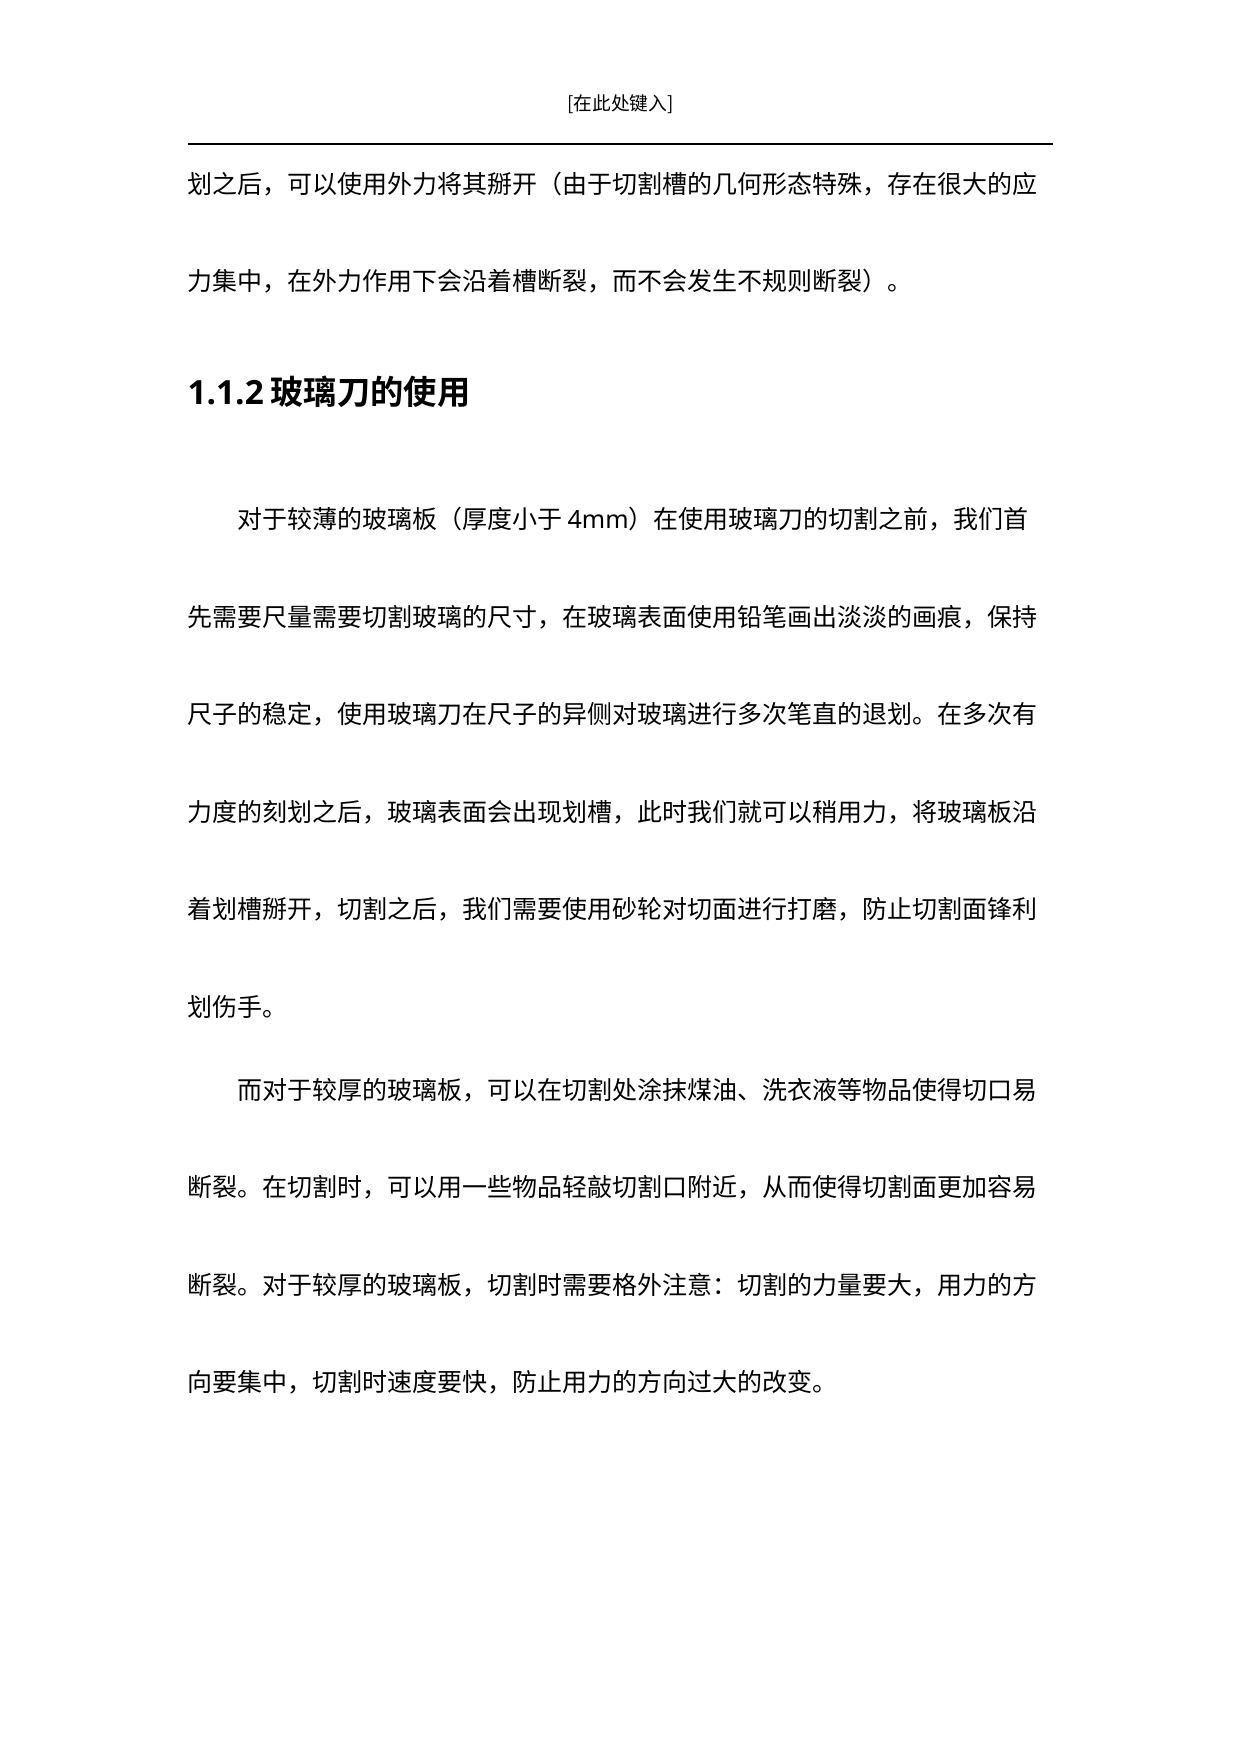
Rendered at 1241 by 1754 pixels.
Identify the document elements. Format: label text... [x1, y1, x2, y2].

text 而对于较厚的玻璃板，可以在切割处涂抹煤油、洗衣液等物品使得切口易断裂。在切割时，可以用一些物品轻敲切割口附近，从而使得切割面更加容易断裂。对于较厚的玻璃板，切割时需要格外注意：切割的力量要大，用力的方向要集中，切割时速度要快，防止用力的方向过大的改变。 [187, 1056, 1053, 1413]
text 1.1.2玻璃刀的使用 [187, 358, 1053, 423]
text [187, 150, 1053, 312]
text 对于较薄的玻璃板（厚度小于4mm）在使用玻璃刀的切割之前，我们首先需要尺量需要切割玻璃的尺寸，在玻璃表面使用铅笔画出淡淡的画痕，保持尺子的稳定，使用玻璃刀在尺子的异侧对玻璃进行多次笔直的退划。在多次有力度的刻划之后，玻璃表面会出现划槽，此时我们就可以稍用力，将玻璃板沿着划槽掰开，切割之后，我们需要使用砂轮对切面进行打磨，防止切割面锋利划伤手。 [187, 485, 1053, 1038]
